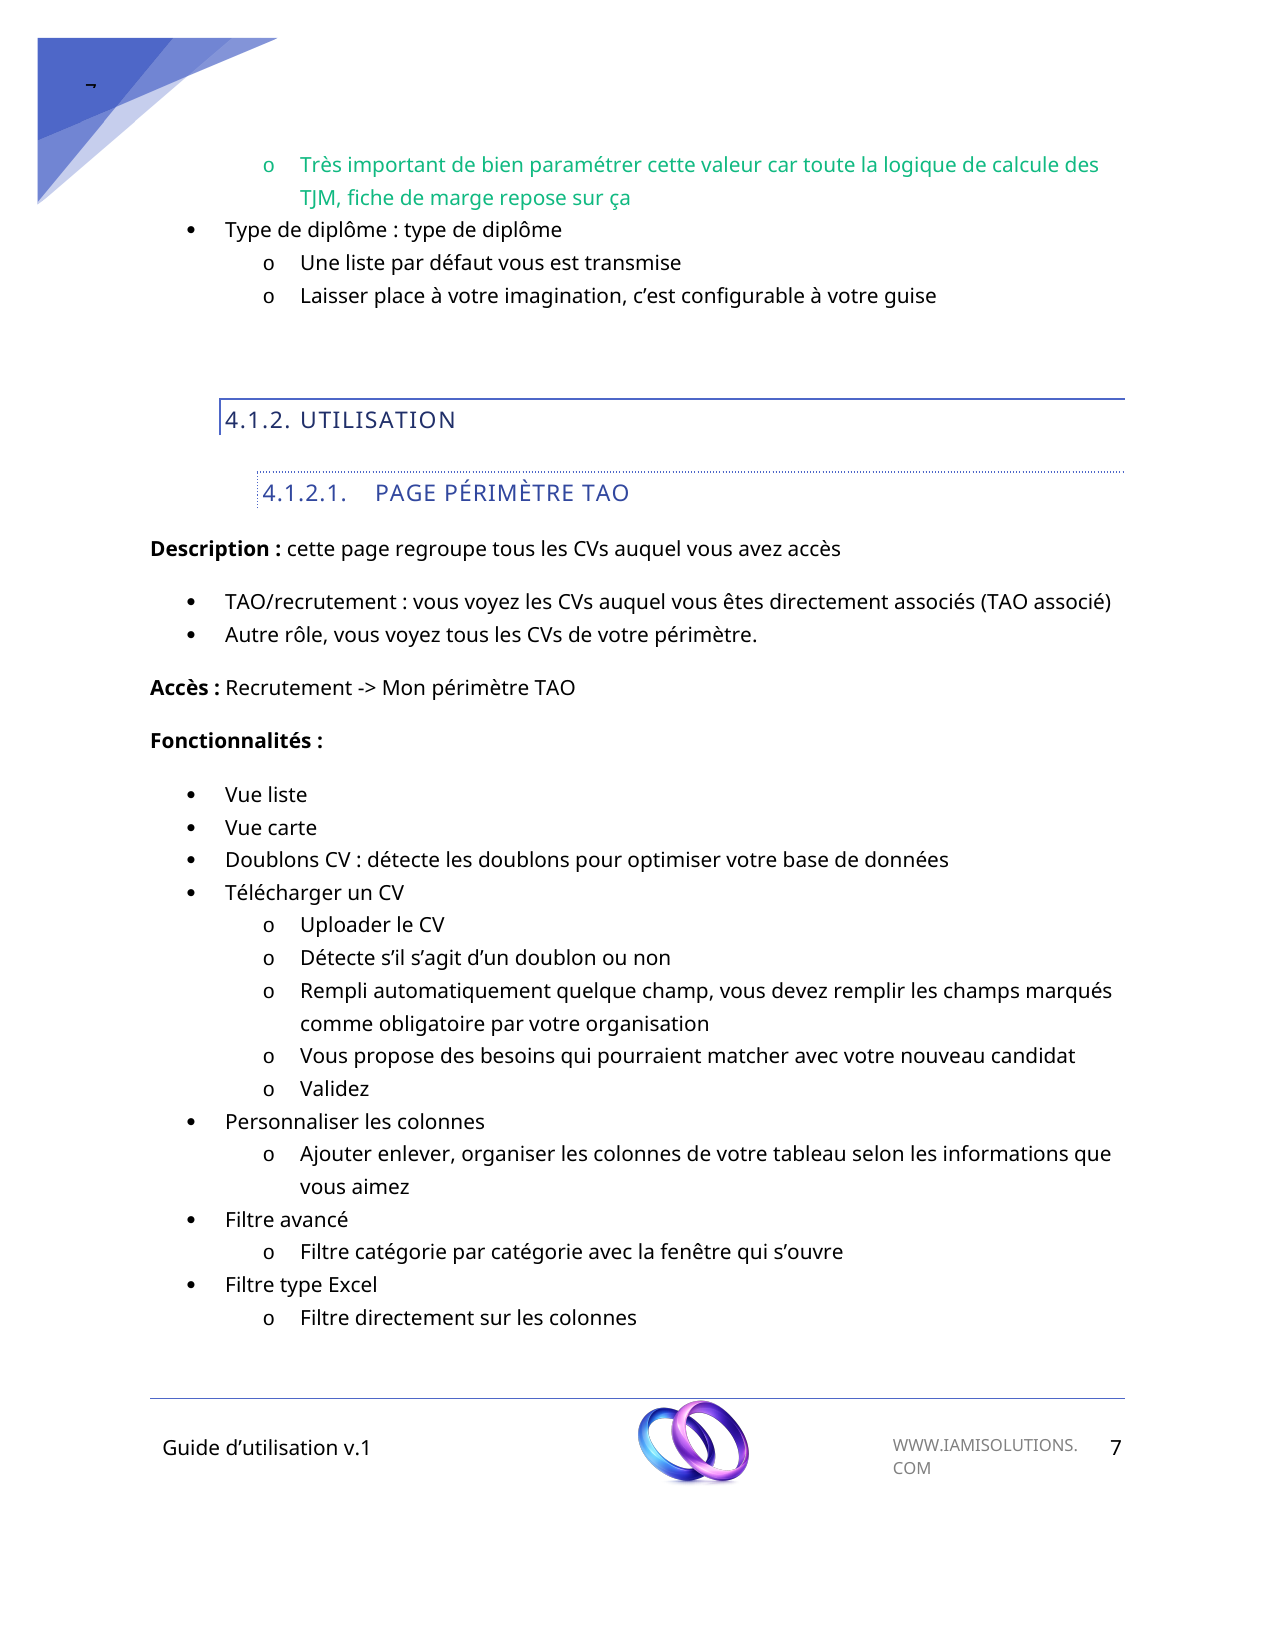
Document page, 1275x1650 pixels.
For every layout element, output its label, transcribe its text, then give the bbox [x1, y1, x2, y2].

list Doublons CV : détecte les doublons pour optimiser votre base de données [187, 845, 1125, 874]
subtitle Utilisation [221, 400, 1125, 435]
list Très important de bien paramétrer cette valeur car toute la logique de calcule des TJM, fiche de marge repose sur ça [262, 150, 1125, 211]
list Validez [262, 1074, 1125, 1103]
list Type de diplôme : type de diplôme [187, 215, 1125, 244]
list Télécharger un CV [187, 878, 1125, 906]
list Vous propose des besoins qui pourraient matcher avec votre nouveau candidat [262, 1041, 1125, 1070]
list Autre rôle, vous voyez tous les CVs de votre périmètre. [187, 620, 1125, 648]
list Filtre catégorie par catégorie avec la fenêtre qui s’ouvre [262, 1237, 1125, 1266]
text Accès : Recrutement -> Mon périmètre TAO [150, 673, 1125, 702]
list Uploader le CV [262, 910, 1125, 939]
subtitle Page périmètre TAO [257, 471, 1125, 508]
list Vue liste [187, 780, 1125, 808]
list Laisser place à votre imagination, c’est configurable à votre guise [262, 281, 1125, 309]
list TAO/recrutement : vous voyez les CVs auquel vous êtes directement associés (TAO associé) [187, 587, 1125, 616]
picture [37, 37, 279, 206]
list Rempli automatiquement quelque champ, vous devez remplir les champs marqués comme obligatoire par votre organisation [262, 976, 1125, 1037]
list Filtre directement sur les colonnes [262, 1303, 1125, 1331]
list Filtre type Excel [187, 1270, 1125, 1299]
list Détecte s’il s’agit d’un doublon ou non [262, 943, 1125, 972]
list Ajouter enlever, organiser les colonnes de votre tableau selon les informations que vous aimez [262, 1139, 1125, 1201]
list Vue carte [187, 813, 1125, 841]
picture [620, 1399, 764, 1493]
list Une liste par défaut vous est transmise [262, 248, 1125, 276]
text Fonctionnalités : [150, 727, 1125, 755]
list Personnaliser les colonnes [187, 1107, 1125, 1135]
list Filtre avancé [187, 1205, 1125, 1233]
text Description : cette page regroupe tous les CVs auquel vous avez accès [150, 534, 1125, 562]
